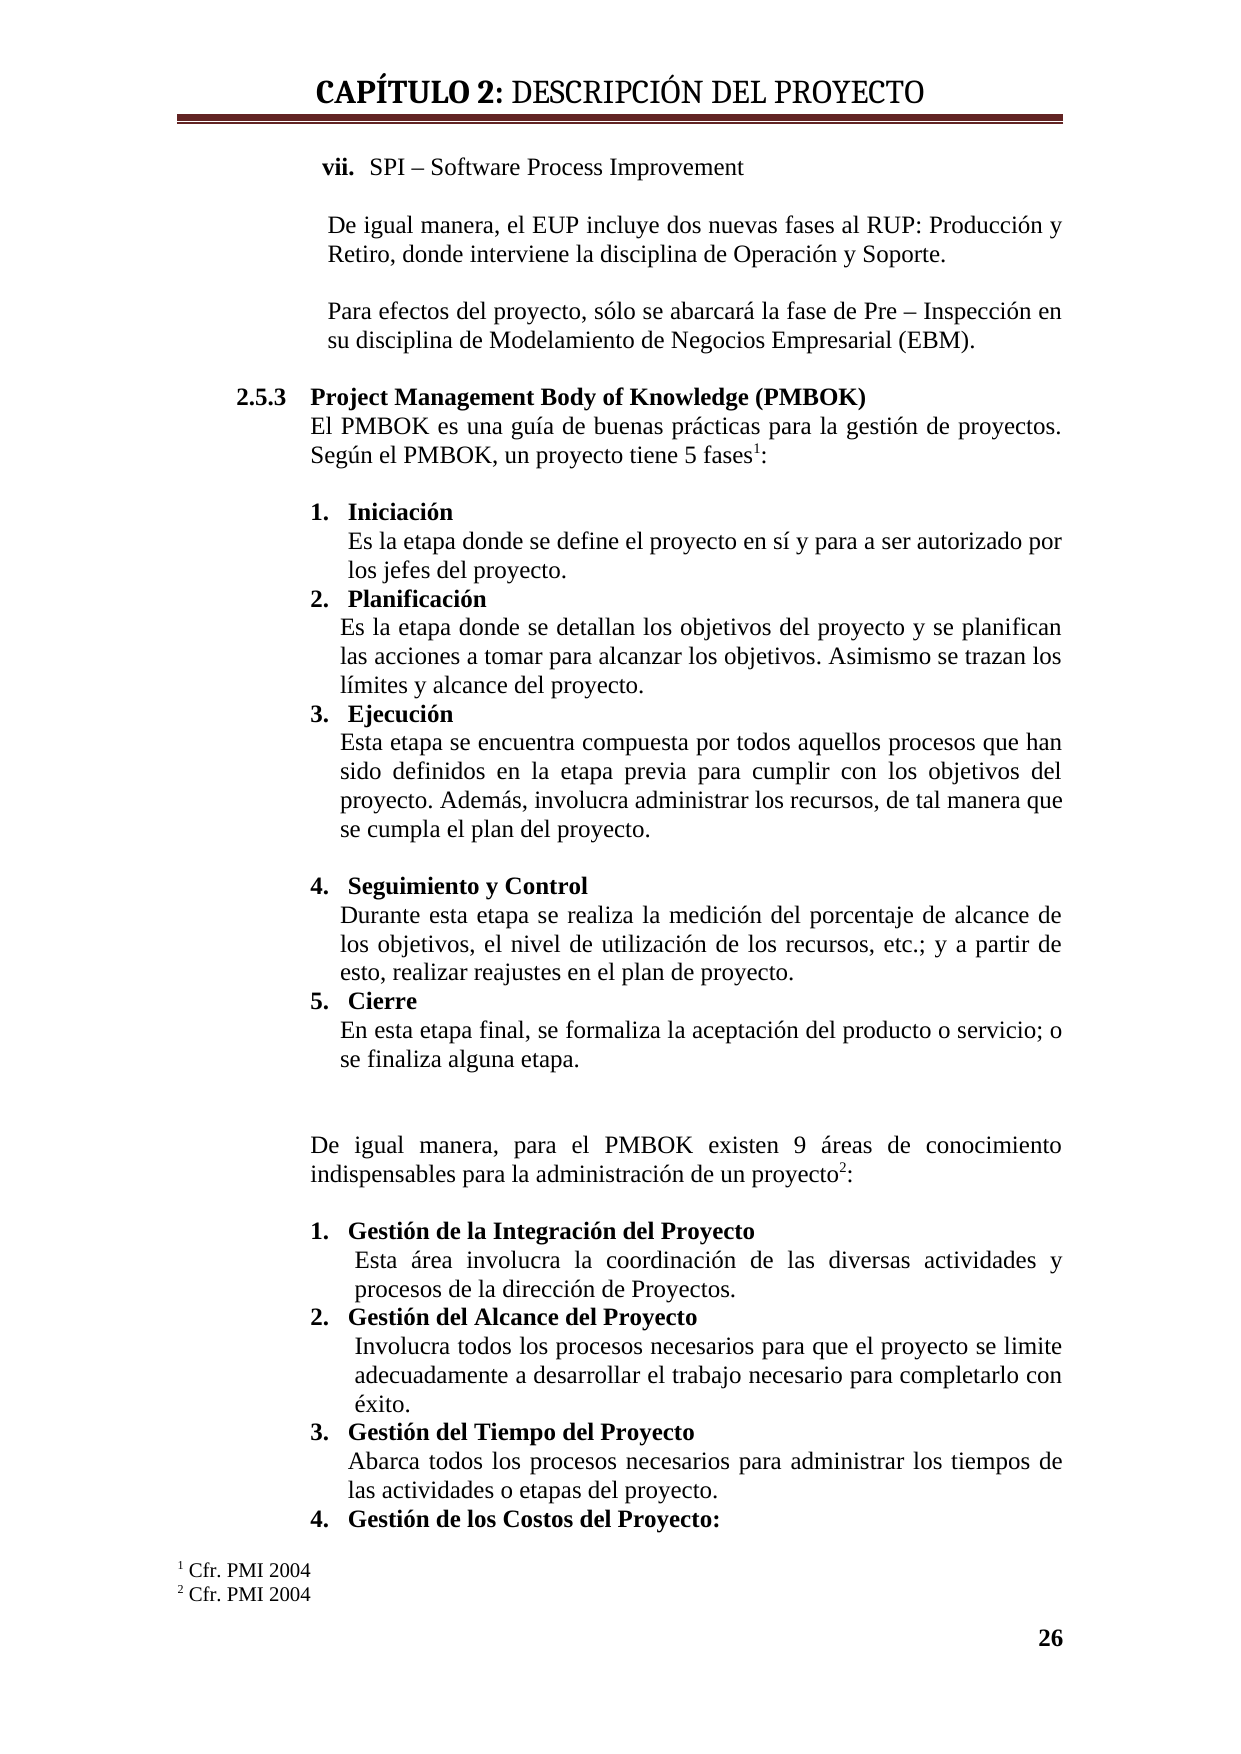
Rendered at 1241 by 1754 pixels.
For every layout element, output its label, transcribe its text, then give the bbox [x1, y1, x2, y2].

list Planificación [310, 584, 1063, 612]
list Seguimiento y Control [310, 871, 1063, 900]
list Gestión de la Integración del Proyecto [310, 1216, 1063, 1245]
list El PMBOK es una guía de buenas prácticas para la gestión de proyectos. Según el PMBOK, un proyecto tiene 5 fases: [310, 411, 1063, 469]
list Esta área involucra la coordinación de las diversas actividades y procesos de la dirección de Proyectos. [354, 1245, 1063, 1302]
list Gestión del Alcance del Proyecto [310, 1302, 1063, 1331]
list Esta etapa se encuentra compuesta por todos aquellos procesos que han sido definidos en la etapa previa para cumplir con los objetivos del proyecto. Además, involucra administrar los recursos, de tal manera que se cumpla el plan del proyecto. [340, 727, 1063, 842]
list Abarca todos los procesos necesarios para administrar los tiempos de las actividades o etapas del proyecto. [348, 1446, 1063, 1504]
list SPI – Software Process Improvement [354, 152, 1063, 181]
list Ejecución [310, 699, 1063, 727]
list Es la etapa donde se define el proyecto en sí y para a ser autorizado por los jefes del proyecto. [348, 526, 1063, 584]
list Gestión de los Costos del Proyecto: [310, 1504, 1063, 1532]
list Durante esta etapa se realiza la medición del porcentaje de alcance de los objetivos, el nivel de utilización de los recursos, etc.; y a partir de esto, realizar reajustes en el plan de proyecto. [340, 900, 1063, 986]
list Para efectos del proyecto, sólo se abarcará la fase de Pre – Inspección en su disciplina de Modelamiento de Negocios Empresarial (EBM). [327, 296, 1063, 354]
list Es la etapa donde se detallan los objetivos del proyecto y se planifican las acciones a tomar para alcanzar los objetivos. Asimismo se trazan los límites y alcance del proyecto. [340, 612, 1063, 699]
list Involucra todos los procesos necesarios para que el proyecto se limite adecuadamente a desarrollar el trabajo necesario para completarlo con éxito. [354, 1331, 1063, 1417]
list Project Management Body of Knowledge (PMBOK) [236, 382, 1063, 411]
list De igual manera, para el PMBOK existen 9 áreas de conocimiento indispensables para la administración de un proyecto: [310, 1130, 1063, 1187]
list En esta etapa final, se formaliza la aceptación del producto o servicio; o se finaliza alguna etapa. [340, 1015, 1063, 1072]
list Iniciación [310, 497, 1063, 526]
list Gestión del Tiempo del Proyecto [310, 1417, 1063, 1446]
list De igual manera, el EUP incluye dos nuevas fases al RUP: Producción y Retiro, donde interviene la disciplina de Operación y Soporte. [327, 210, 1063, 267]
list Cierre [310, 986, 1063, 1015]
